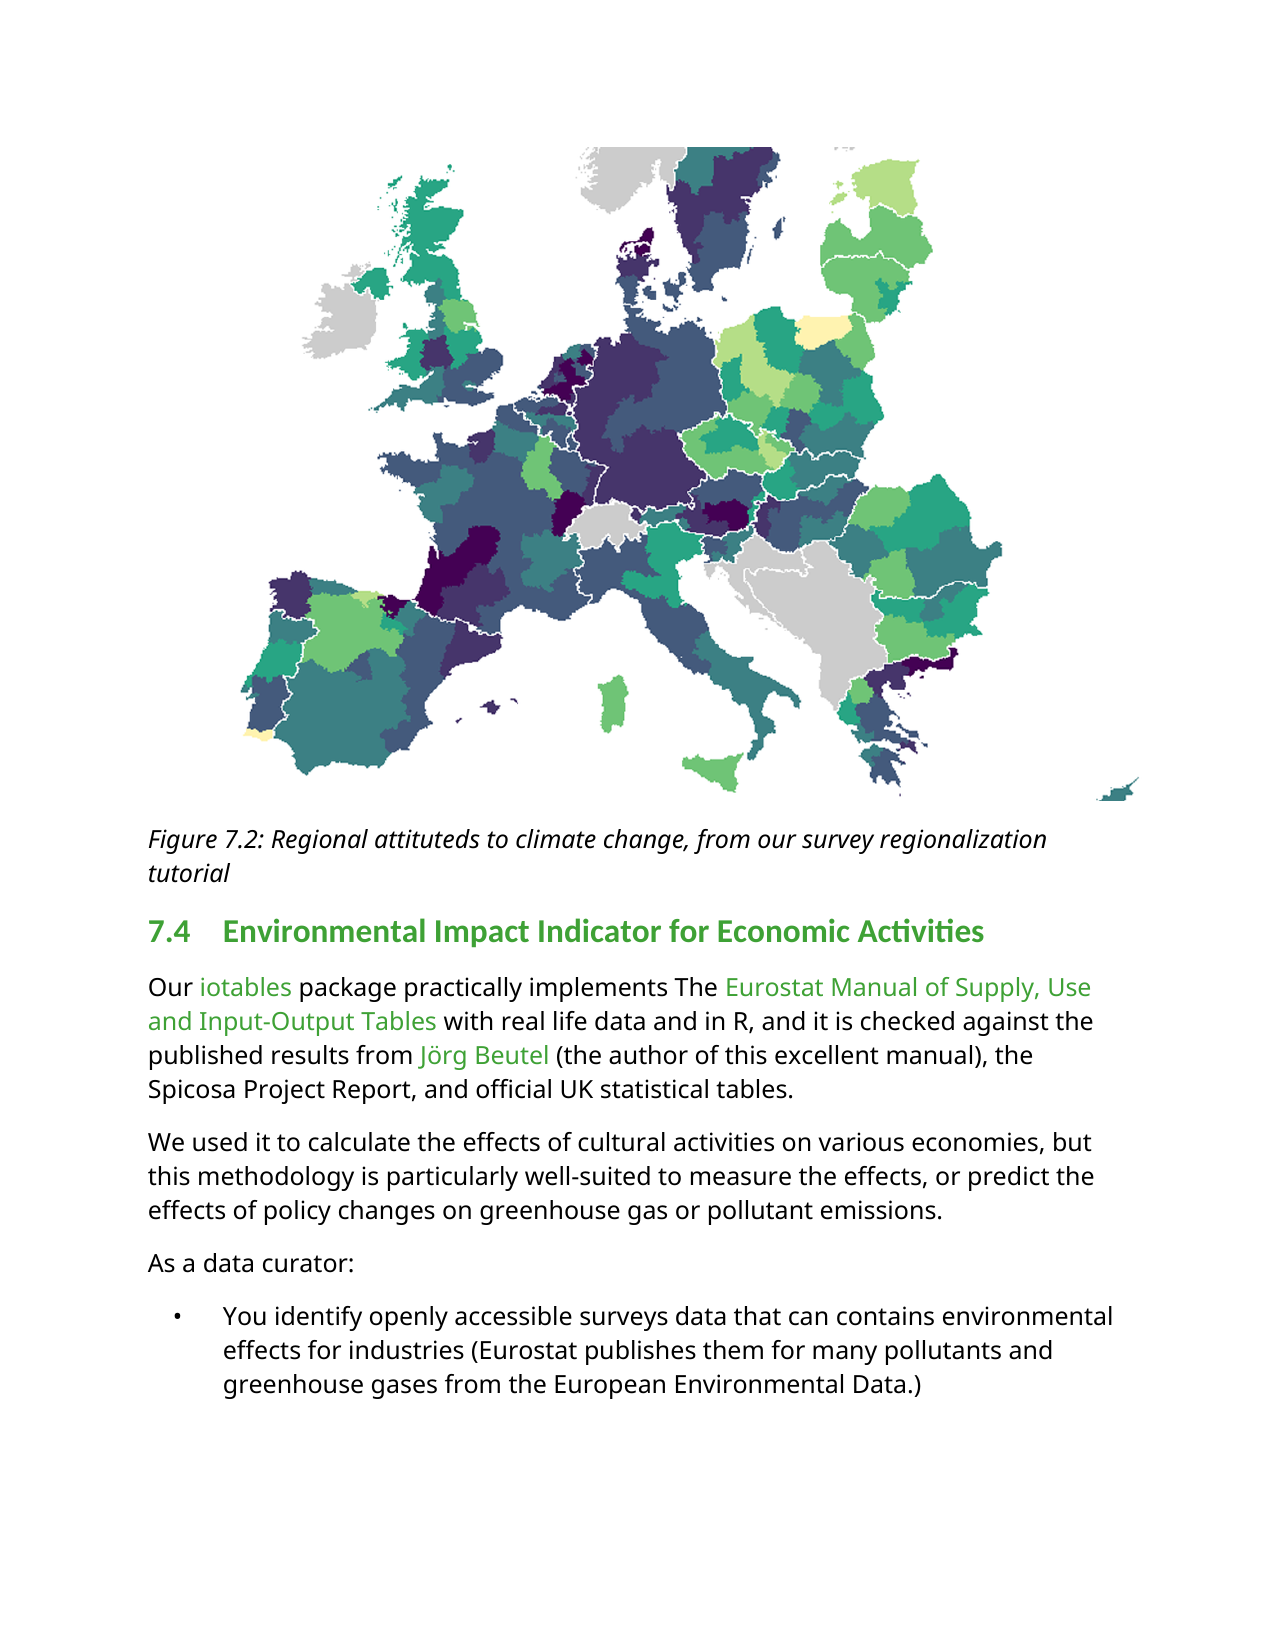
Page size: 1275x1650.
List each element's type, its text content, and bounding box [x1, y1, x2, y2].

subtitle 7.4 Environmental Impact Indicator for Economic Activities [148, 910, 1127, 951]
list You identify openly accessible surveys data that can contains environmental effects for industries (Eurostat publishes them for many pollutants and greenhouse gases from the European Environmental Data.) [173, 1298, 1127, 1401]
text Figure 7.2: Regional attituteds to climate change, from our survey regionalization tutorial [148, 821, 1127, 889]
text Our iotables package practically implements The Eurostat Manual of Supply, Use and Input-Output Tables with real life data and in R, and it is checked against the published results from Jörg Beutel (the author of this excellent manual), the Spicosa Project Report, and official UK statistical tables. [148, 970, 1127, 1106]
picture [166, 147, 1146, 801]
text We used it to calculate the effects of cultural activities on various economies, but this methodology is particularly well-suited to measure the effects, or predict the effects of policy changes on greenhouse gas or pollutant emissions. [148, 1125, 1127, 1227]
text As a data curator: [148, 1246, 1127, 1280]
